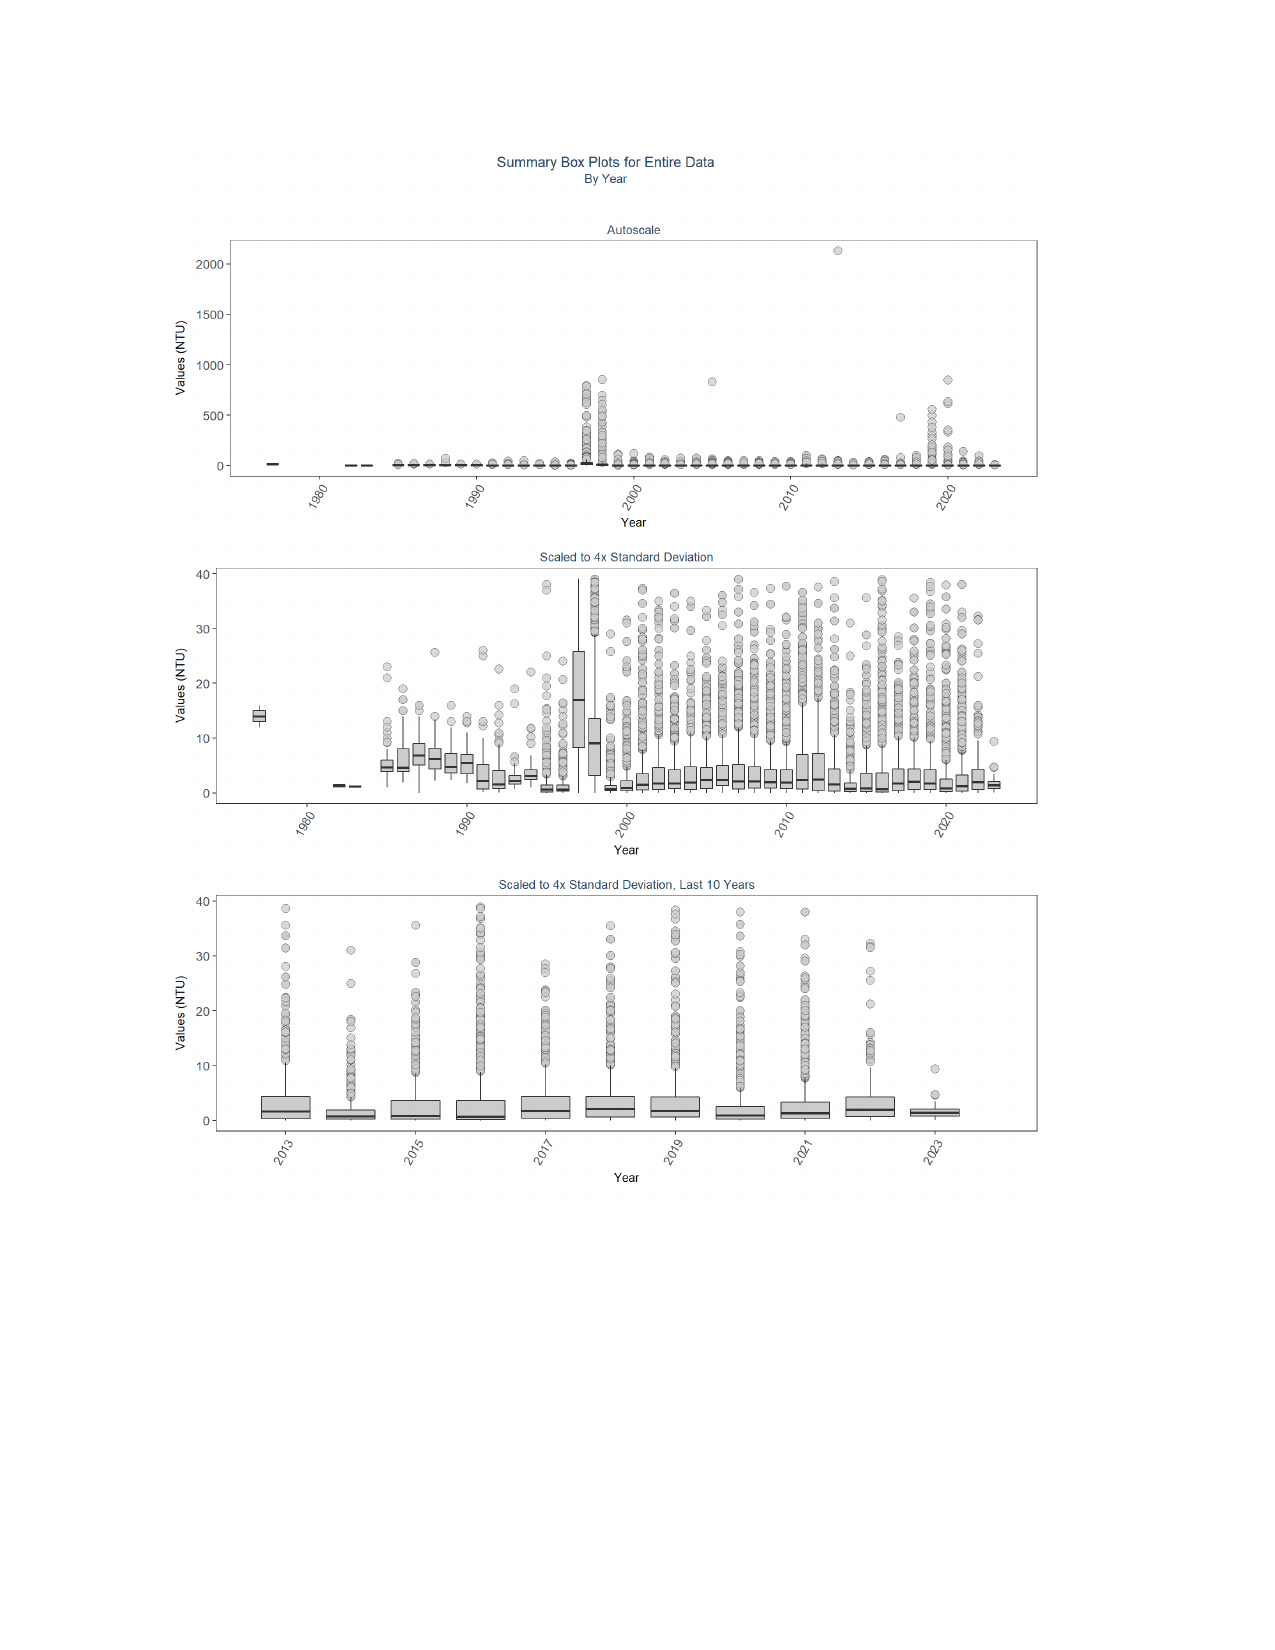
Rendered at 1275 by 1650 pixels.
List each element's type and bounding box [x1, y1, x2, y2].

picture [168, 150, 1044, 1200]
